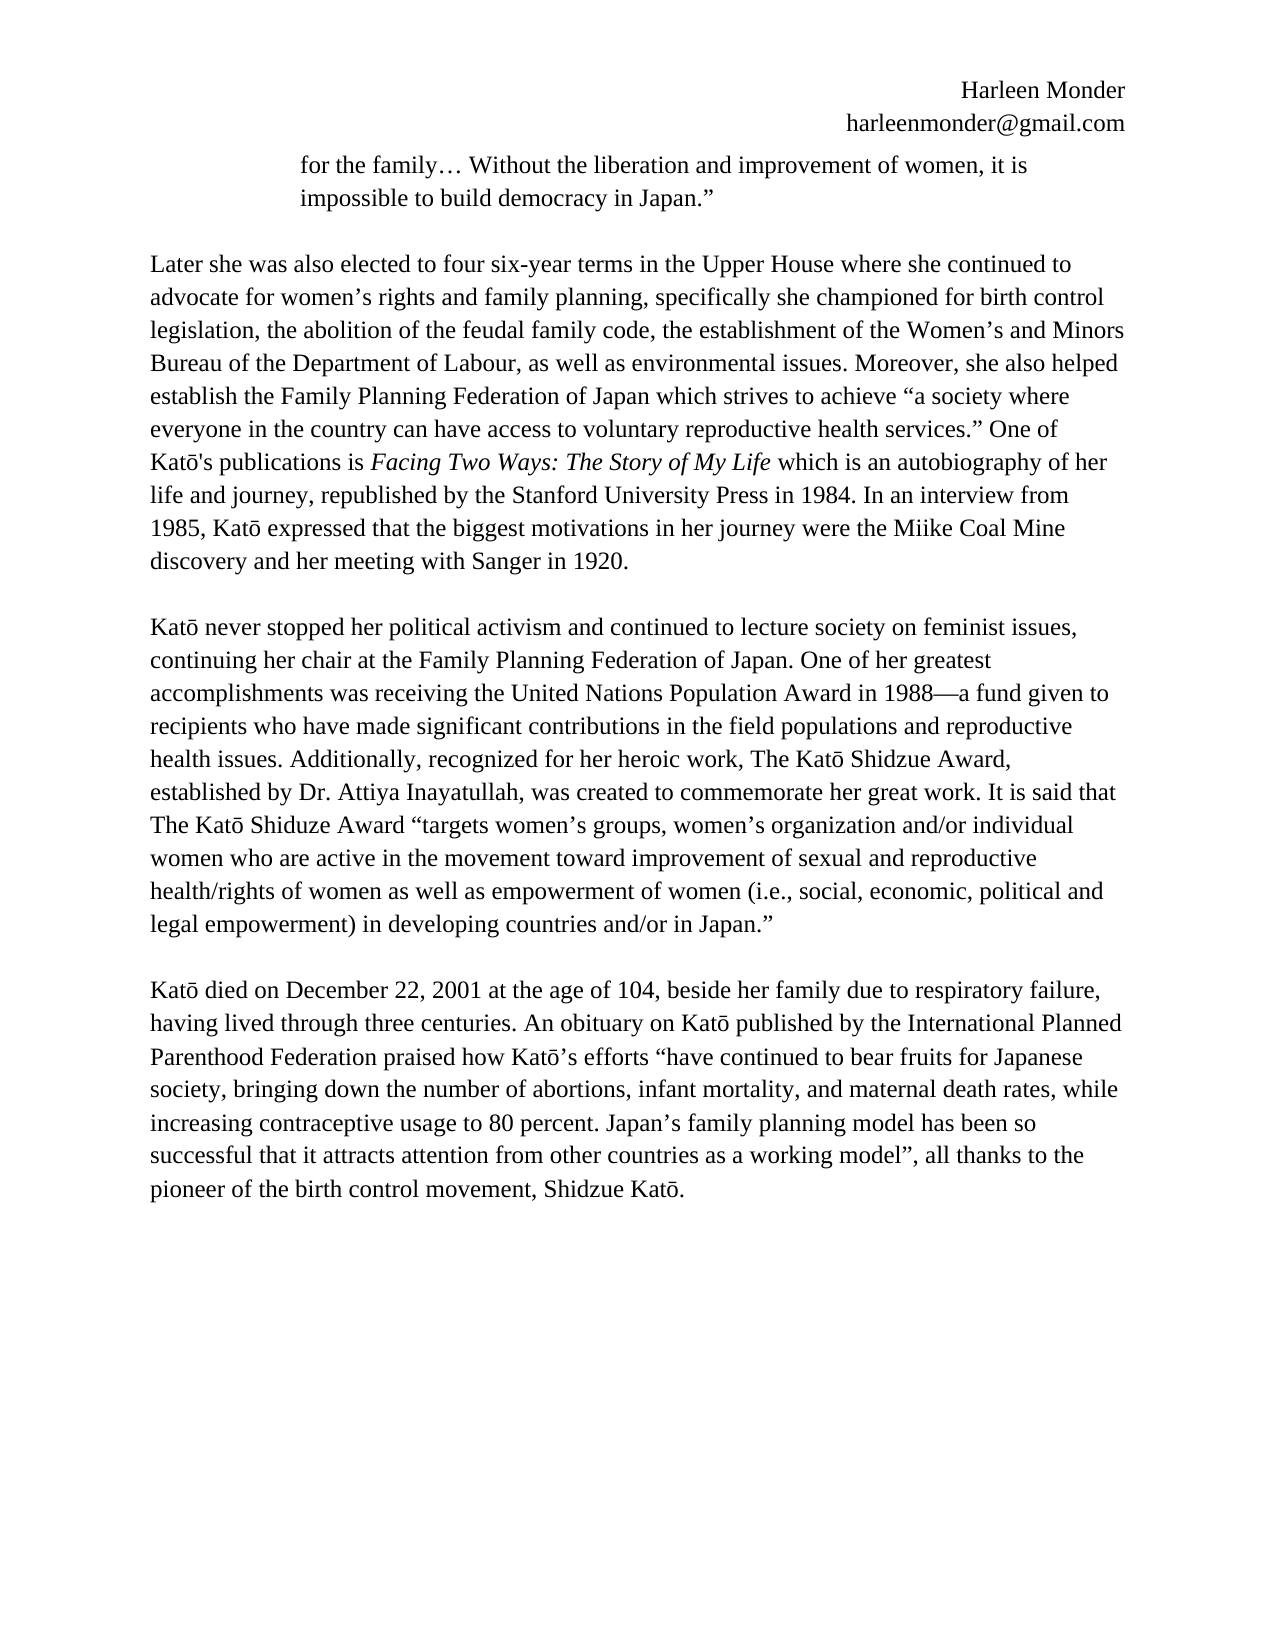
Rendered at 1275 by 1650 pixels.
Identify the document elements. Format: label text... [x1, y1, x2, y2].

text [300, 150, 1125, 212]
text Later she was also elected to four six-year terms in the Upper House where she continued to advocate for women’s rights and family planning, specifically she championed for birth control legislation, the abolition of the feudal family code, the establishment of the Women’s and Minors Bureau of the Department of Labour, as well as environmental issues. Moreover, she also helped establish the Family Planning Federation of Japan which strives to achieve “a society where everyone in the country can have access to voluntary reproductive health services.” One of Katō's publications is Facing Two Ways: The Story of My Life which is an autobiography of her life and journey, republished by the Stanford University Press in 1984. In an interview from 1985, Katō expressed that the biggest motivations in her journey were the Miike Coal Mine discovery and her meeting with Sanger in 1920. [150, 249, 1125, 575]
text Katō died on December 22, 2001 at the age of 104, beside her family due to respiratory failure, having lived through three centuries. An obituary on Katō published by the International Planned Parenthood Federation praised how Katō’s efforts “have continued to bear fruits for Japanese society, bringing down the number of abortions, infant mortality, and maternal death rates, while increasing contraceptive usage to 80 percent. Japan’s family planning model has been so successful that it attracts attention from other countries as a working model”, all thanks to the pioneer of the birth control movement, Shidzue Katō. [150, 976, 1125, 1202]
text Katō never stopped her political activism and continued to lecture society on feminist issues, continuing her chair at the Family Planning Federation of Japan. One of her greatest accomplishments was receiving the United Nations Population Award in 1988—a fund given to recipients who have made significant contributions in the field populations and reproductive health issues. Additionally, recognized for her heroic work, The Katō Shidzue Award, established by Dr. Attiya Inayatullah, was created to commemorate her great work. It is said that The Katō Shiduze Award “targets women’s groups, women’s organization and/or individual women who are active in the movement toward improvement of sexual and reproductive health/rights of women as well as empowerment of women (i.e., social, economic, political and legal empowerment) in developing countries and/or in Japan.” [150, 612, 1125, 938]
